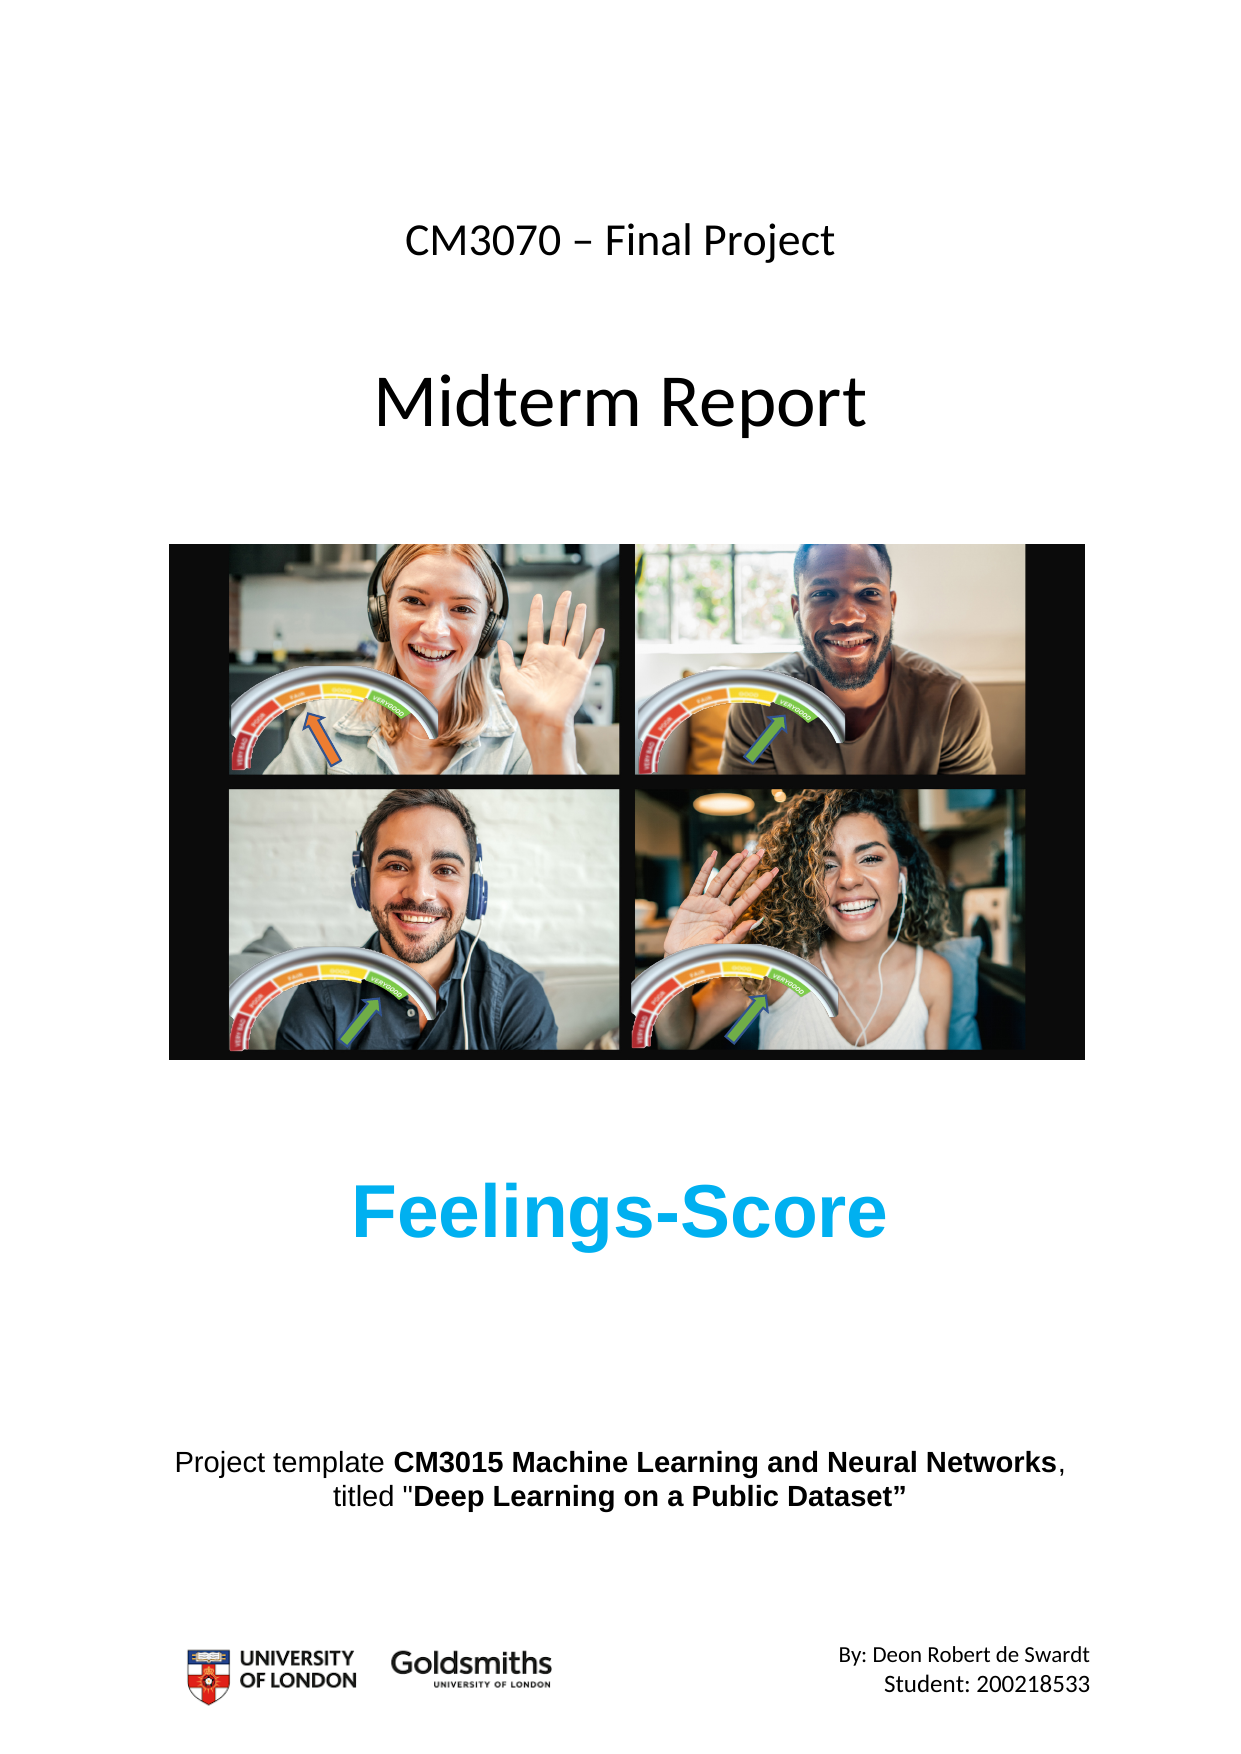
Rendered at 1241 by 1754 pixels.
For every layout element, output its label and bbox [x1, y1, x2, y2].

picture [169, 544, 1085, 1078]
picture [163, 1636, 576, 1718]
